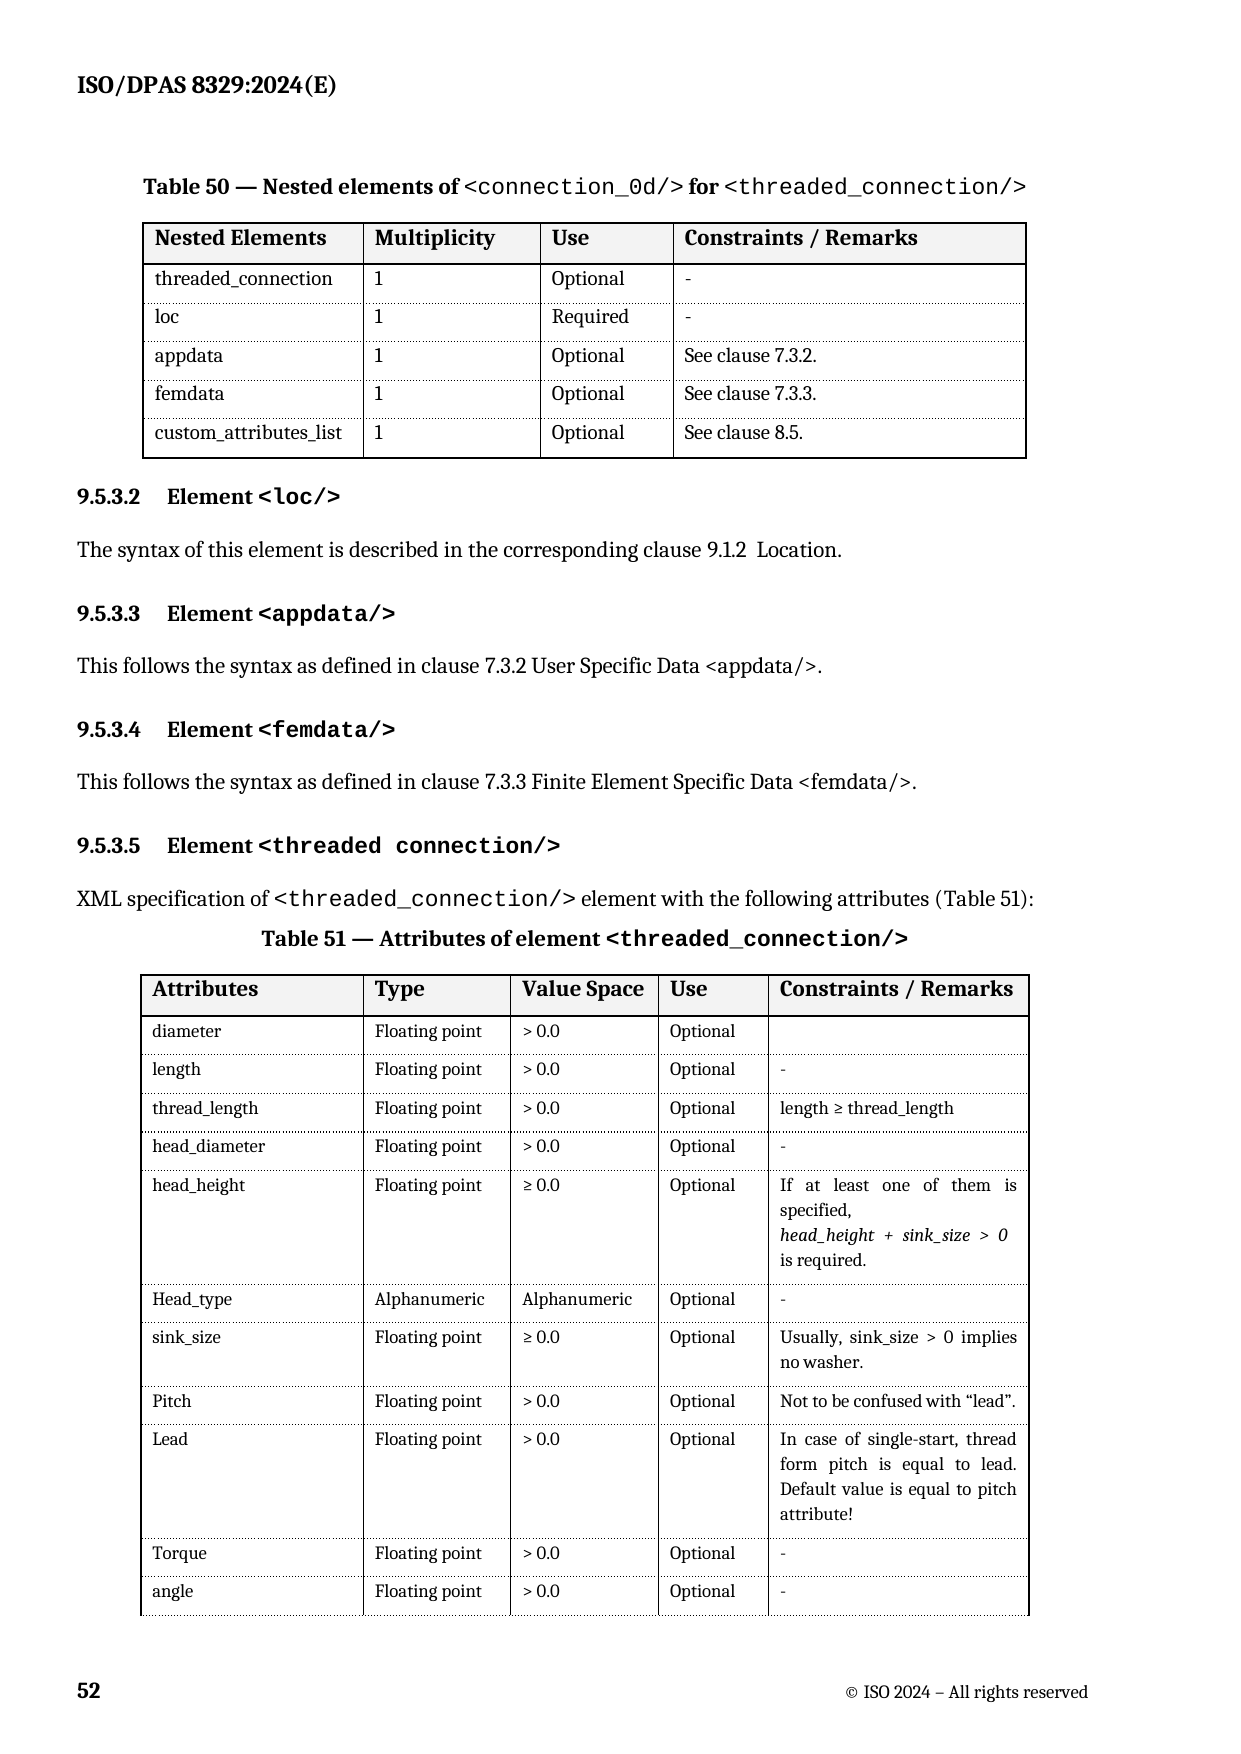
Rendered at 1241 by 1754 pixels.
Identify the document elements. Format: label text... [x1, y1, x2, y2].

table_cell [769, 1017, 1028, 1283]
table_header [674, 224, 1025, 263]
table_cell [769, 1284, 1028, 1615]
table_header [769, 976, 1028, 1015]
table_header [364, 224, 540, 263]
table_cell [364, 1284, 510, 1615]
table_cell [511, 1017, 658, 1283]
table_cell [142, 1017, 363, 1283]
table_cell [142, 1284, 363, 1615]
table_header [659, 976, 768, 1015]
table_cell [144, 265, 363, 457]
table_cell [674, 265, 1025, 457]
subtitle Element <loc/> [77, 484, 1092, 511]
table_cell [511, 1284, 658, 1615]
subtitle Element <threaded connection/> [77, 833, 1092, 861]
subtitle Element <femdata/> [77, 717, 1092, 744]
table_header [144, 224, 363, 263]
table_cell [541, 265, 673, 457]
text XML specification of <threaded_connection/> element with the following attributes (Table 51): [77, 886, 1092, 913]
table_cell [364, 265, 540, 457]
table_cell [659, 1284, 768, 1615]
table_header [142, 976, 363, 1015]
text This follows the syntax as defined in clause 7.3.2 User Specific Data <appdata/>. [77, 653, 1092, 679]
subtitle Element <appdata/> [77, 600, 1092, 628]
text This follows the syntax as defined in clause 7.3.3 Finite Element Specific Data <femdata/>. [77, 769, 1092, 796]
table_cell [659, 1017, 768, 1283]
text Table 50 — Nested elements of <connection_0d/> for <threaded_connection/> [77, 174, 1092, 201]
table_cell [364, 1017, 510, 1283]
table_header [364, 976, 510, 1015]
text The syntax of this element is described in the corresponding clause 9.1.2 Location. [77, 536, 1092, 563]
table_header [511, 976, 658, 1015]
text Table 51 — Attributes of element <threaded_connection/> [77, 926, 1092, 953]
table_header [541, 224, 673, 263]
